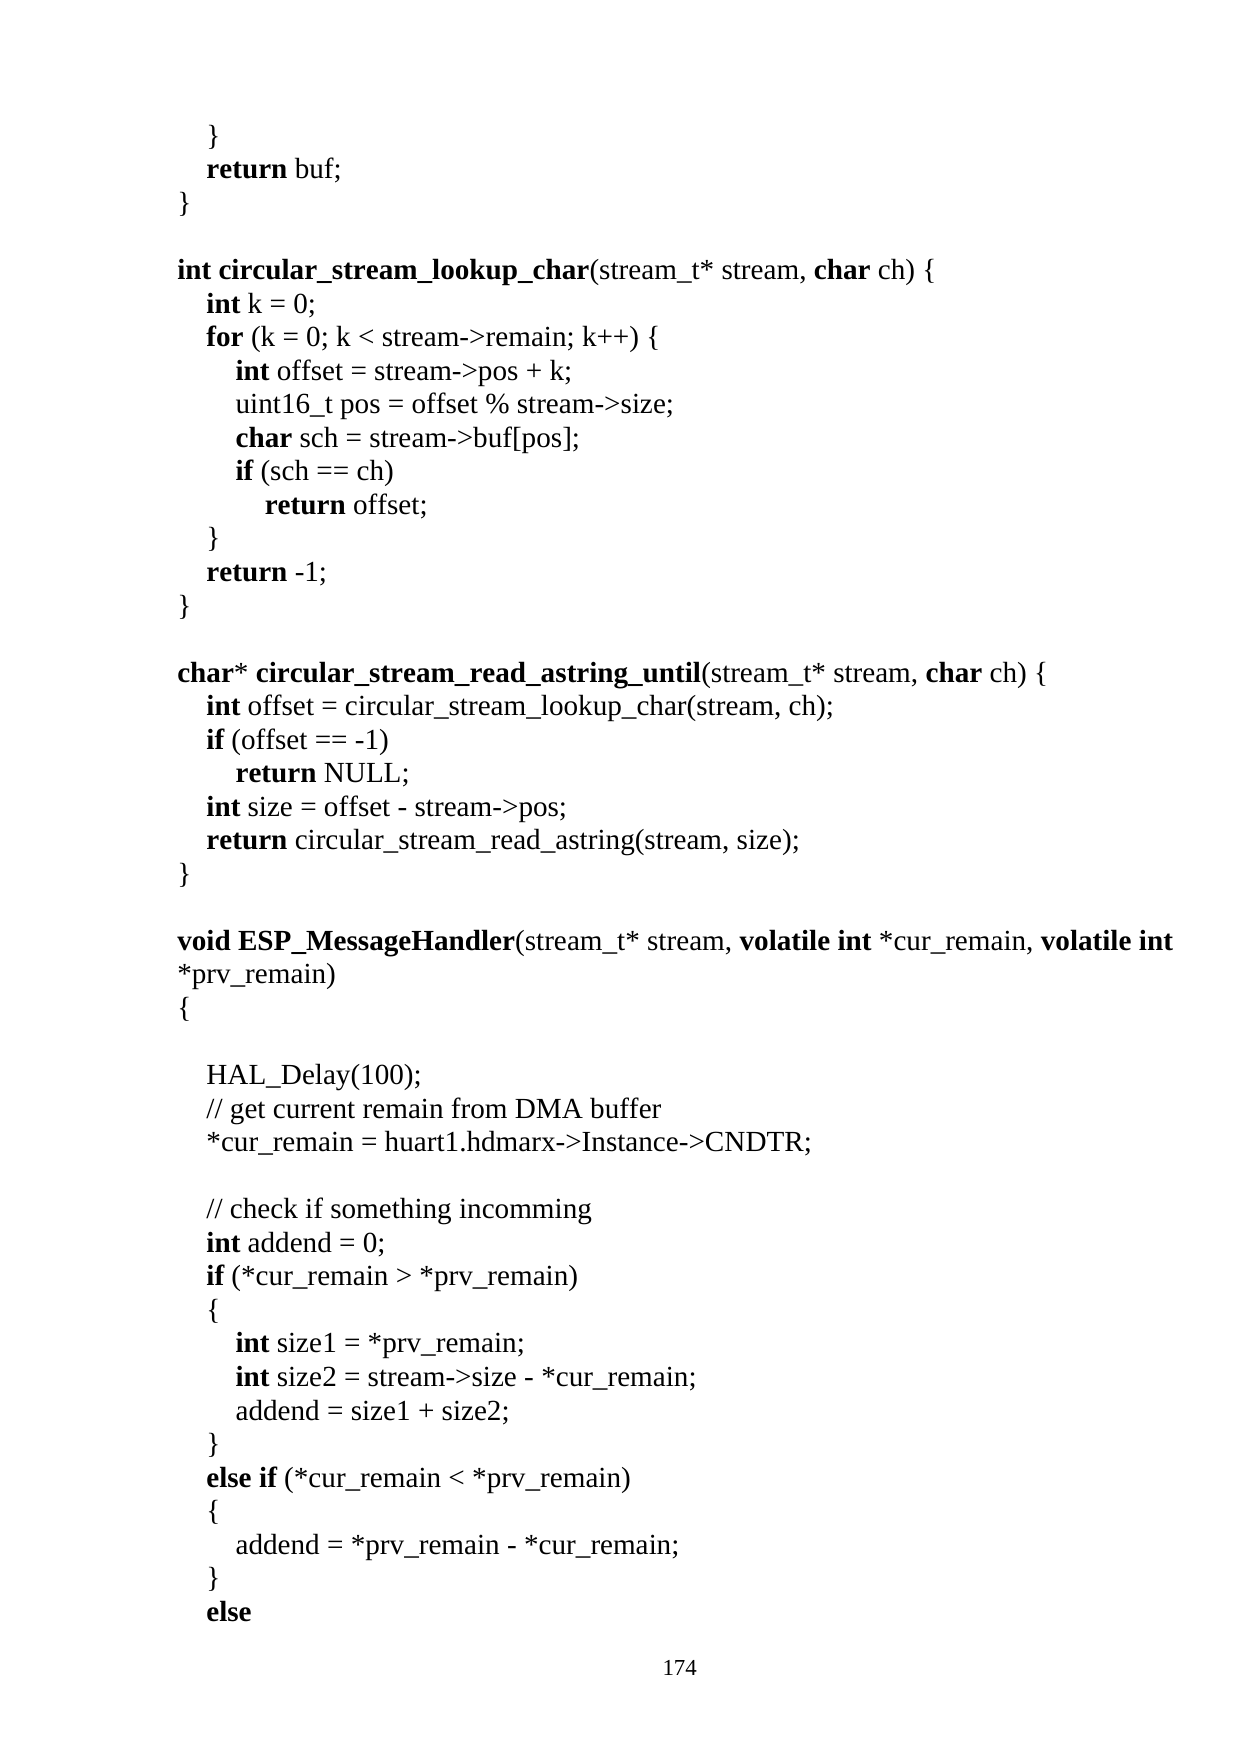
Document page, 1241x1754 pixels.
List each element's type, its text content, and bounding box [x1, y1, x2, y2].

text // check if something incomming [177, 1191, 1182, 1225]
text int circular_stream_lookup_char(stream_t* stream, char ch) { [177, 252, 1182, 286]
text } [177, 1560, 1182, 1594]
text { [177, 1493, 1182, 1527]
text char sch = stream->buf[pos]; [177, 420, 1182, 453]
text for (k = 0; k < stream->remain; k++) { [177, 319, 1182, 353]
text } [177, 521, 1182, 554]
text else [177, 1594, 1182, 1627]
text uint16_t pos = offset % stream->size; [177, 386, 1182, 420]
text if (*cur_remain > *prv_remain) [177, 1258, 1182, 1292]
text int offset = circular_stream_lookup_char(stream, ch); [177, 688, 1182, 722]
text } [177, 856, 1182, 889]
text int addend = 0; [177, 1225, 1182, 1258]
text return buf; [177, 152, 1182, 185]
text } [177, 1426, 1182, 1460]
text HAL_Delay(100); [177, 1057, 1182, 1091]
text int size = offset - stream->pos; [177, 789, 1182, 822]
text char* circular_stream_read_astring_until(stream_t* stream, char ch) { [177, 655, 1182, 688]
text { [177, 990, 1182, 1024]
text addend = size1 + size2; [177, 1393, 1182, 1426]
text else if (*cur_remain < *prv_remain) [177, 1460, 1182, 1493]
text { [177, 1292, 1182, 1326]
text if (sch == ch) [177, 453, 1182, 487]
text } [177, 118, 1182, 152]
text return circular_stream_read_astring(stream, size); [177, 822, 1182, 856]
text int k = 0; [177, 286, 1182, 319]
text int size2 = stream->size - *cur_remain; [177, 1359, 1182, 1393]
text return NULL; [177, 755, 1182, 789]
text int size1 = *prv_remain; [177, 1326, 1182, 1359]
text } [177, 185, 1182, 219]
text int offset = stream->pos + k; [177, 353, 1182, 386]
text if (offset == -1) [177, 722, 1182, 755]
text } [177, 588, 1182, 621]
text return -1; [177, 554, 1182, 588]
text *cur_remain = huart1.hdmarx->Instance->CNDTR; [177, 1124, 1182, 1158]
text return offset; [177, 487, 1182, 521]
text addend = *prv_remain - *cur_remain; [177, 1527, 1182, 1560]
text void ESP_MessageHandler(stream_t* stream, volatile int *cur_remain, volatile int *prv_remain) [177, 923, 1182, 990]
text // get current remain from DMA buffer [177, 1091, 1182, 1124]
